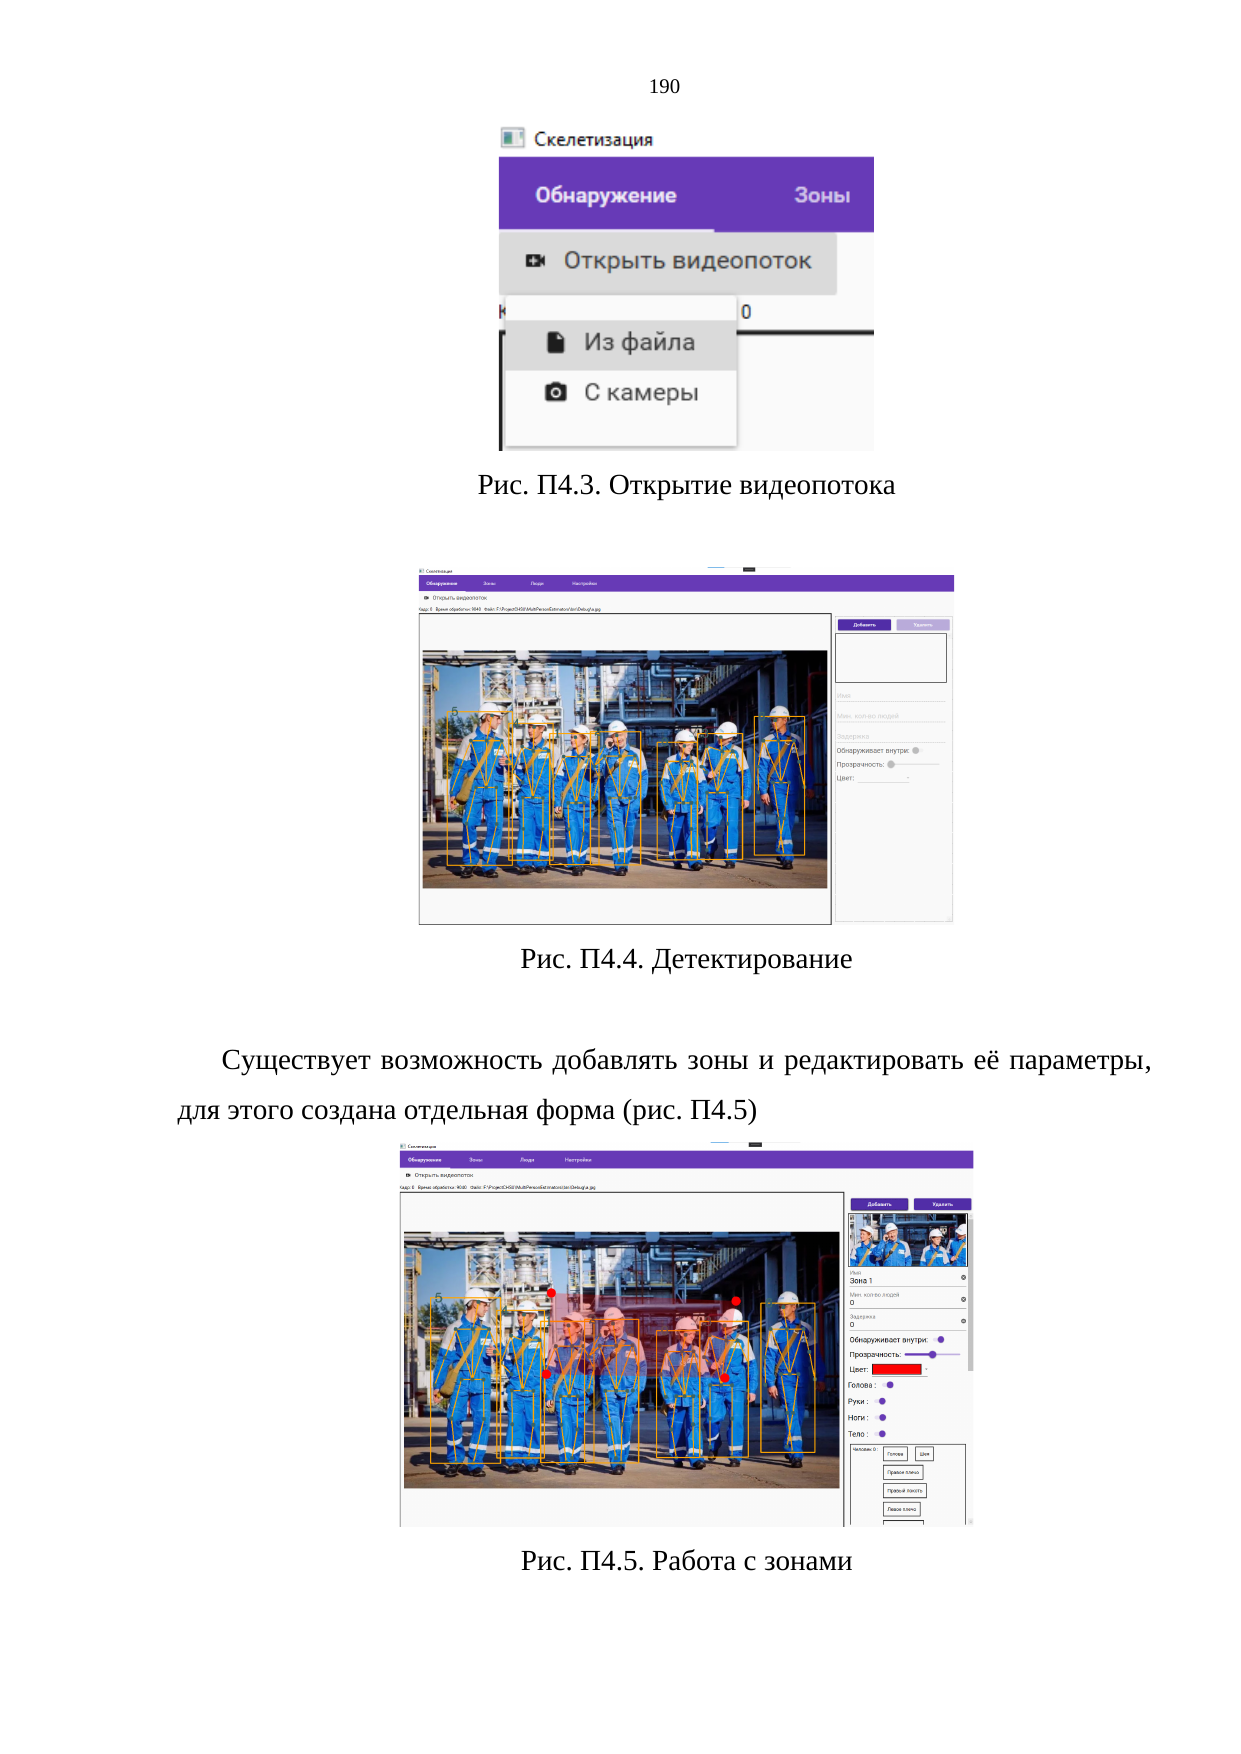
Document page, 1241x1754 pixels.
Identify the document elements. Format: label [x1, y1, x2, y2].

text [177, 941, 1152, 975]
picture [418, 567, 955, 925]
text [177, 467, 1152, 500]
picture [498, 122, 874, 451]
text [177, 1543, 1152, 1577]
picture [399, 1142, 974, 1527]
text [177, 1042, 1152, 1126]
